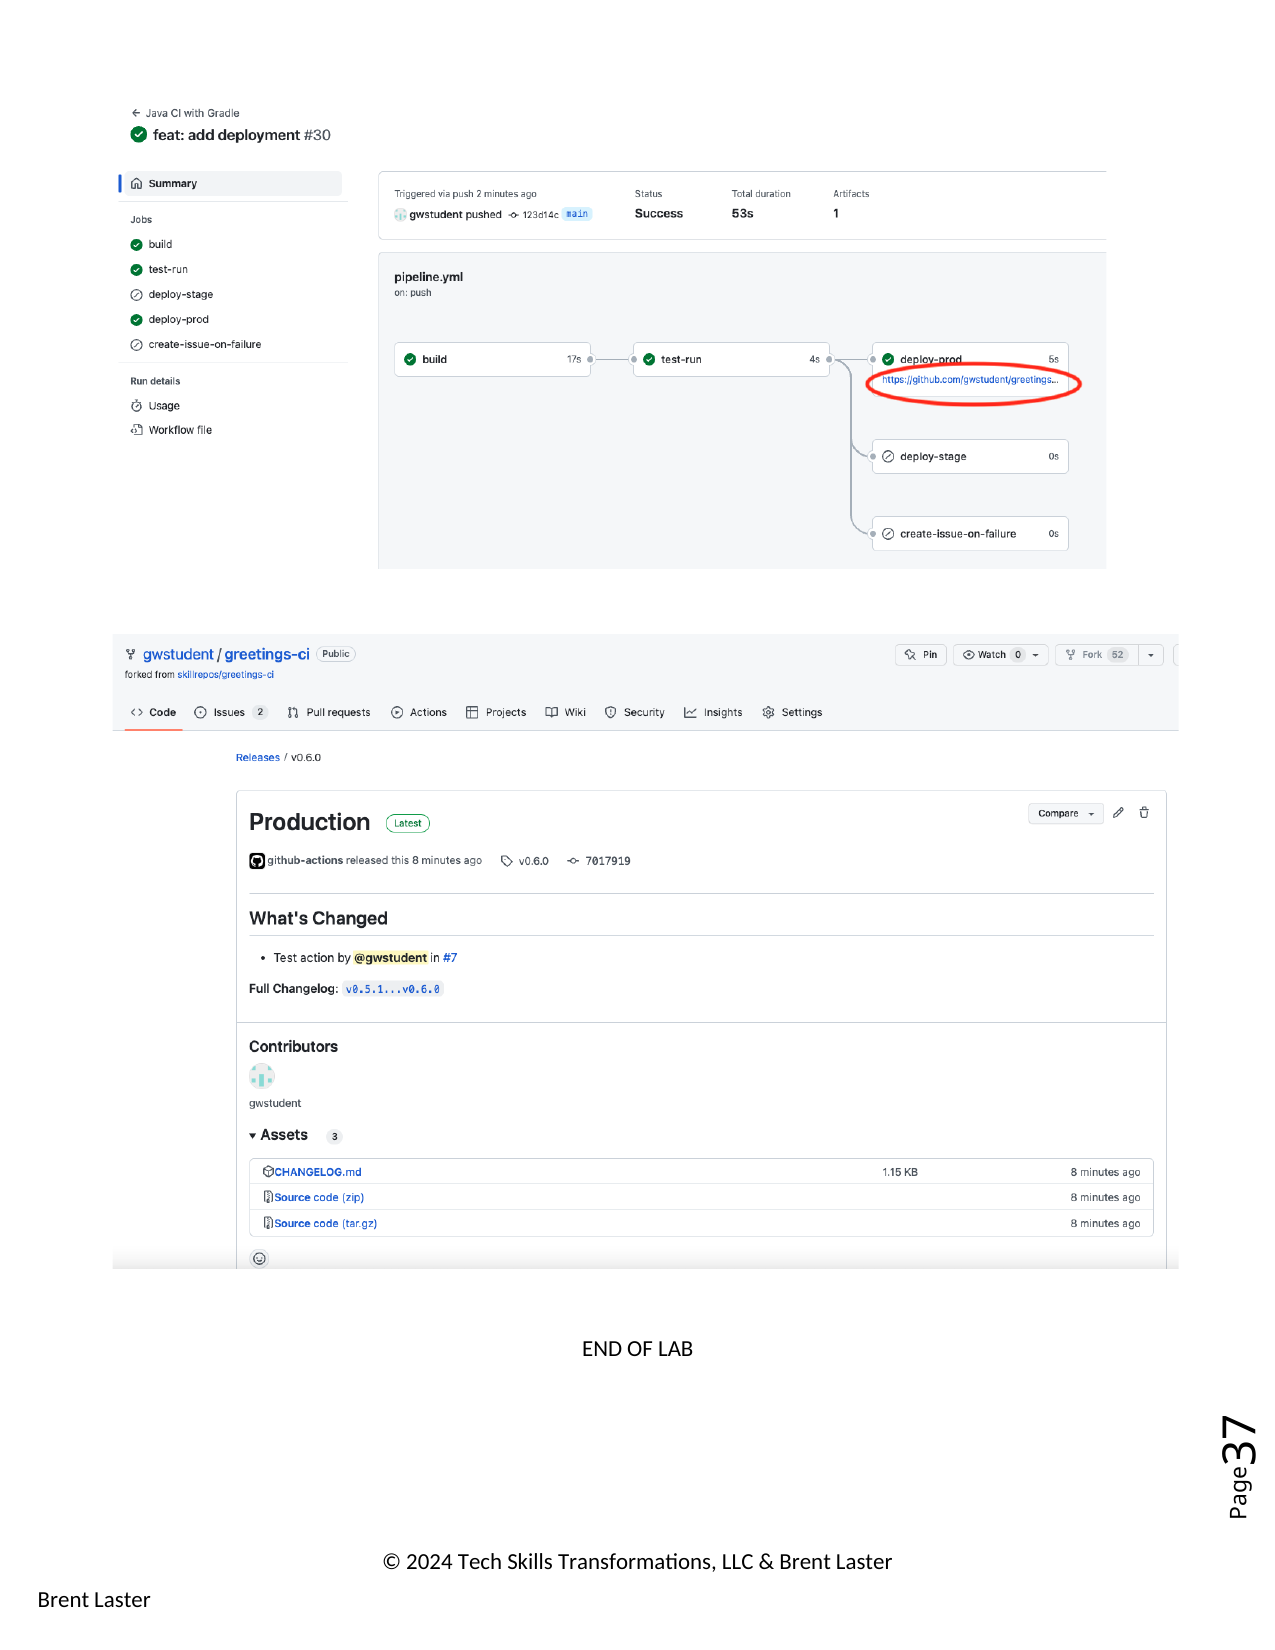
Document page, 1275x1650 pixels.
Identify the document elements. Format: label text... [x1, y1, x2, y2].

picture [112, 634, 1179, 1269]
picture [112, 103, 1107, 569]
text END OF LAB [75, 1334, 1200, 1362]
